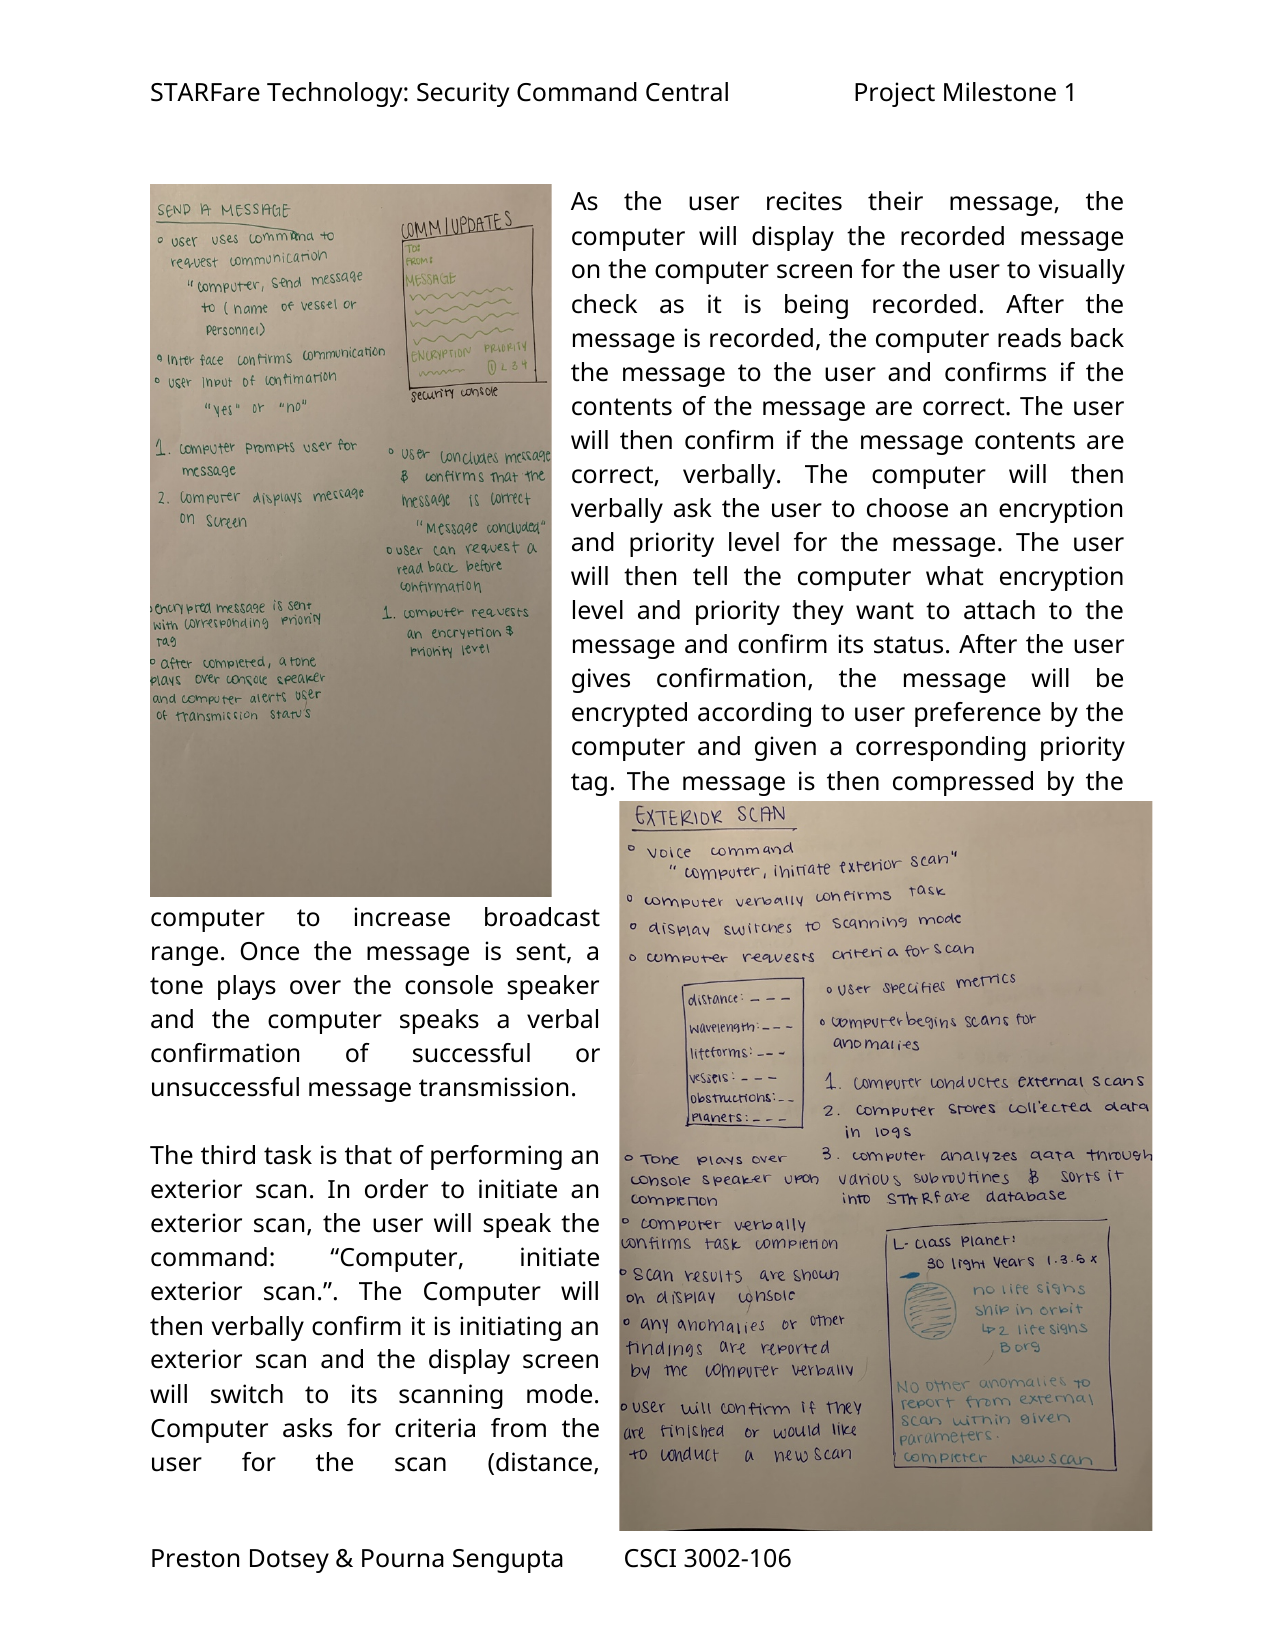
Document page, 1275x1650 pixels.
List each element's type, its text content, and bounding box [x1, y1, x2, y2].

picture [619, 801, 1153, 1531]
picture [150, 184, 553, 897]
